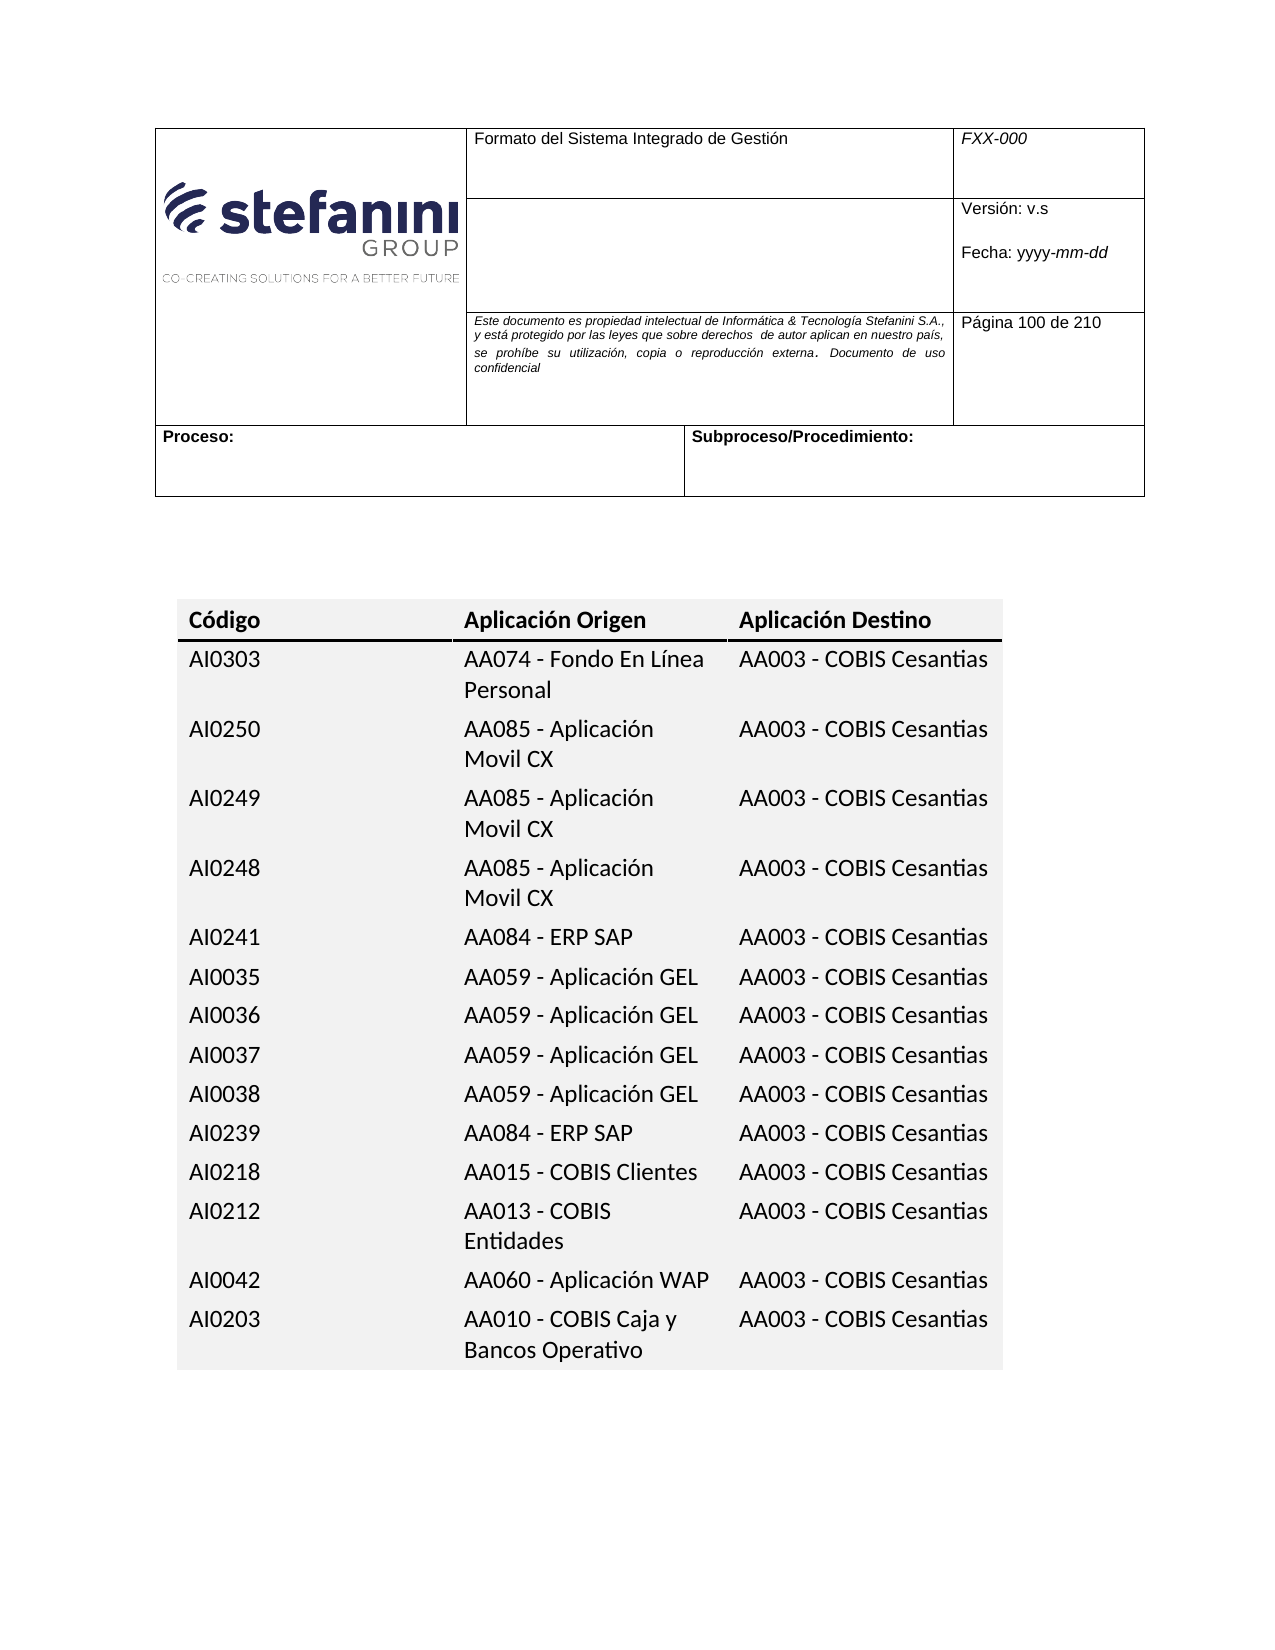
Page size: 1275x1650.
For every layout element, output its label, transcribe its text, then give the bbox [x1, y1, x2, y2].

table_cell AA003 - COBIS Cesantias [728, 642, 1002, 708]
table_cell AA059 - Aplicación GEL [453, 996, 727, 1034]
table_cell AA084 - ERP SAP [453, 1113, 727, 1151]
table_cell AA085 - Aplicación Movil CX [453, 709, 727, 778]
table_cell AA003 - COBIS Cesantias [728, 1300, 1002, 1368]
table_cell AI0037 [178, 1035, 452, 1073]
table_header Código [178, 600, 452, 638]
table_cell AA003 - COBIS Cesantias [728, 1261, 1002, 1299]
table_cell AI0038 [178, 1074, 452, 1112]
picture [162, 182, 460, 286]
table_cell AI0212 [178, 1191, 452, 1260]
table_cell AA085 - Aplicación Movil CX [453, 779, 727, 847]
table_cell AI0239 [178, 1113, 452, 1151]
table_cell AI0035 [178, 957, 452, 995]
table_cell AA003 - COBIS Cesantias [728, 1035, 1002, 1073]
table_header Aplicación Destino [728, 600, 1002, 638]
table_cell AA059 - Aplicación GEL [453, 1035, 727, 1073]
table_cell AA003 - COBIS Cesantias [728, 1113, 1002, 1151]
table_cell AA015 - COBIS Clientes [453, 1152, 727, 1190]
table_cell AA003 - COBIS Cesantias [728, 1152, 1002, 1190]
table_cell AI0248 [178, 848, 452, 917]
table_cell AI0250 [178, 709, 452, 778]
table_cell AA010 - COBIS Caja y Bancos Operativo [453, 1300, 727, 1368]
table_cell AA003 - COBIS Cesantias [728, 779, 1002, 847]
table_cell AA003 - COBIS Cesantias [728, 709, 1002, 778]
table_cell AA059 - Aplicación GEL [453, 957, 727, 995]
table_cell AA060 - Aplicación WAP [453, 1261, 727, 1299]
table_cell AA003 - COBIS Cesantias [728, 957, 1002, 995]
table_cell AA013 - COBIS Entidades [453, 1191, 727, 1260]
table_cell AI0042 [178, 1261, 452, 1299]
table_cell AA084 - ERP SAP [453, 918, 727, 956]
table_header Aplicación Origen [453, 600, 727, 638]
table_cell AA074 - Fondo En Línea Personal [453, 642, 727, 708]
table_cell AI0036 [178, 996, 452, 1034]
table_cell AA003 - COBIS Cesantias [728, 1191, 1002, 1260]
table_cell AA003 - COBIS Cesantias [728, 996, 1002, 1034]
table_cell AA059 - Aplicación GEL [453, 1074, 727, 1112]
table_cell AI0203 [178, 1300, 452, 1368]
table_cell AA003 - COBIS Cesantias [728, 1074, 1002, 1112]
table_cell AI0241 [178, 918, 452, 956]
table_cell AA085 - Aplicación Movil CX [453, 848, 727, 917]
table_cell AI0249 [178, 779, 452, 847]
table_cell AA003 - COBIS Cesantias [728, 918, 1002, 956]
table_cell AA003 - COBIS Cesantias [728, 848, 1002, 917]
table_cell AI0218 [178, 1152, 452, 1190]
table_cell AI0303 [178, 642, 452, 708]
